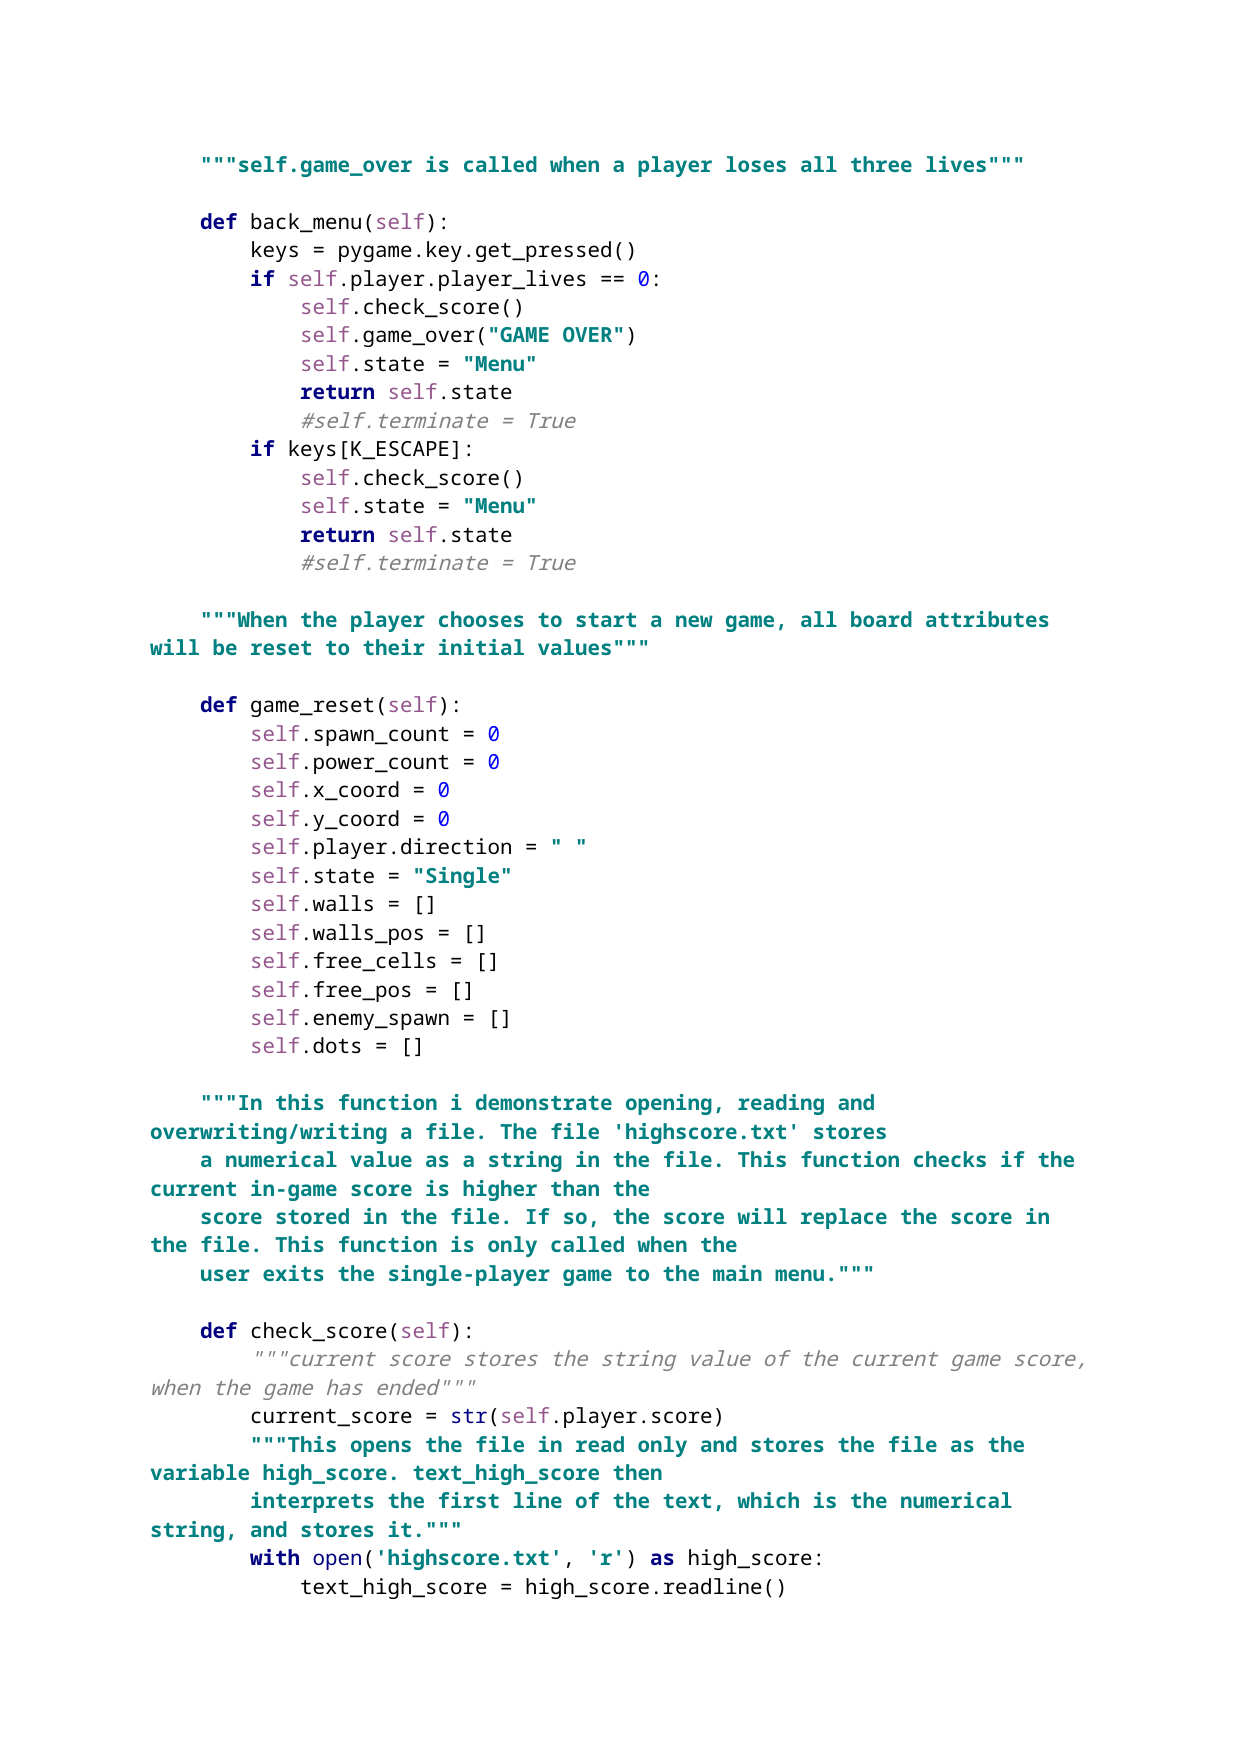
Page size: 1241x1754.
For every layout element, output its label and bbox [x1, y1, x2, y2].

text [150, 150, 1090, 1600]
